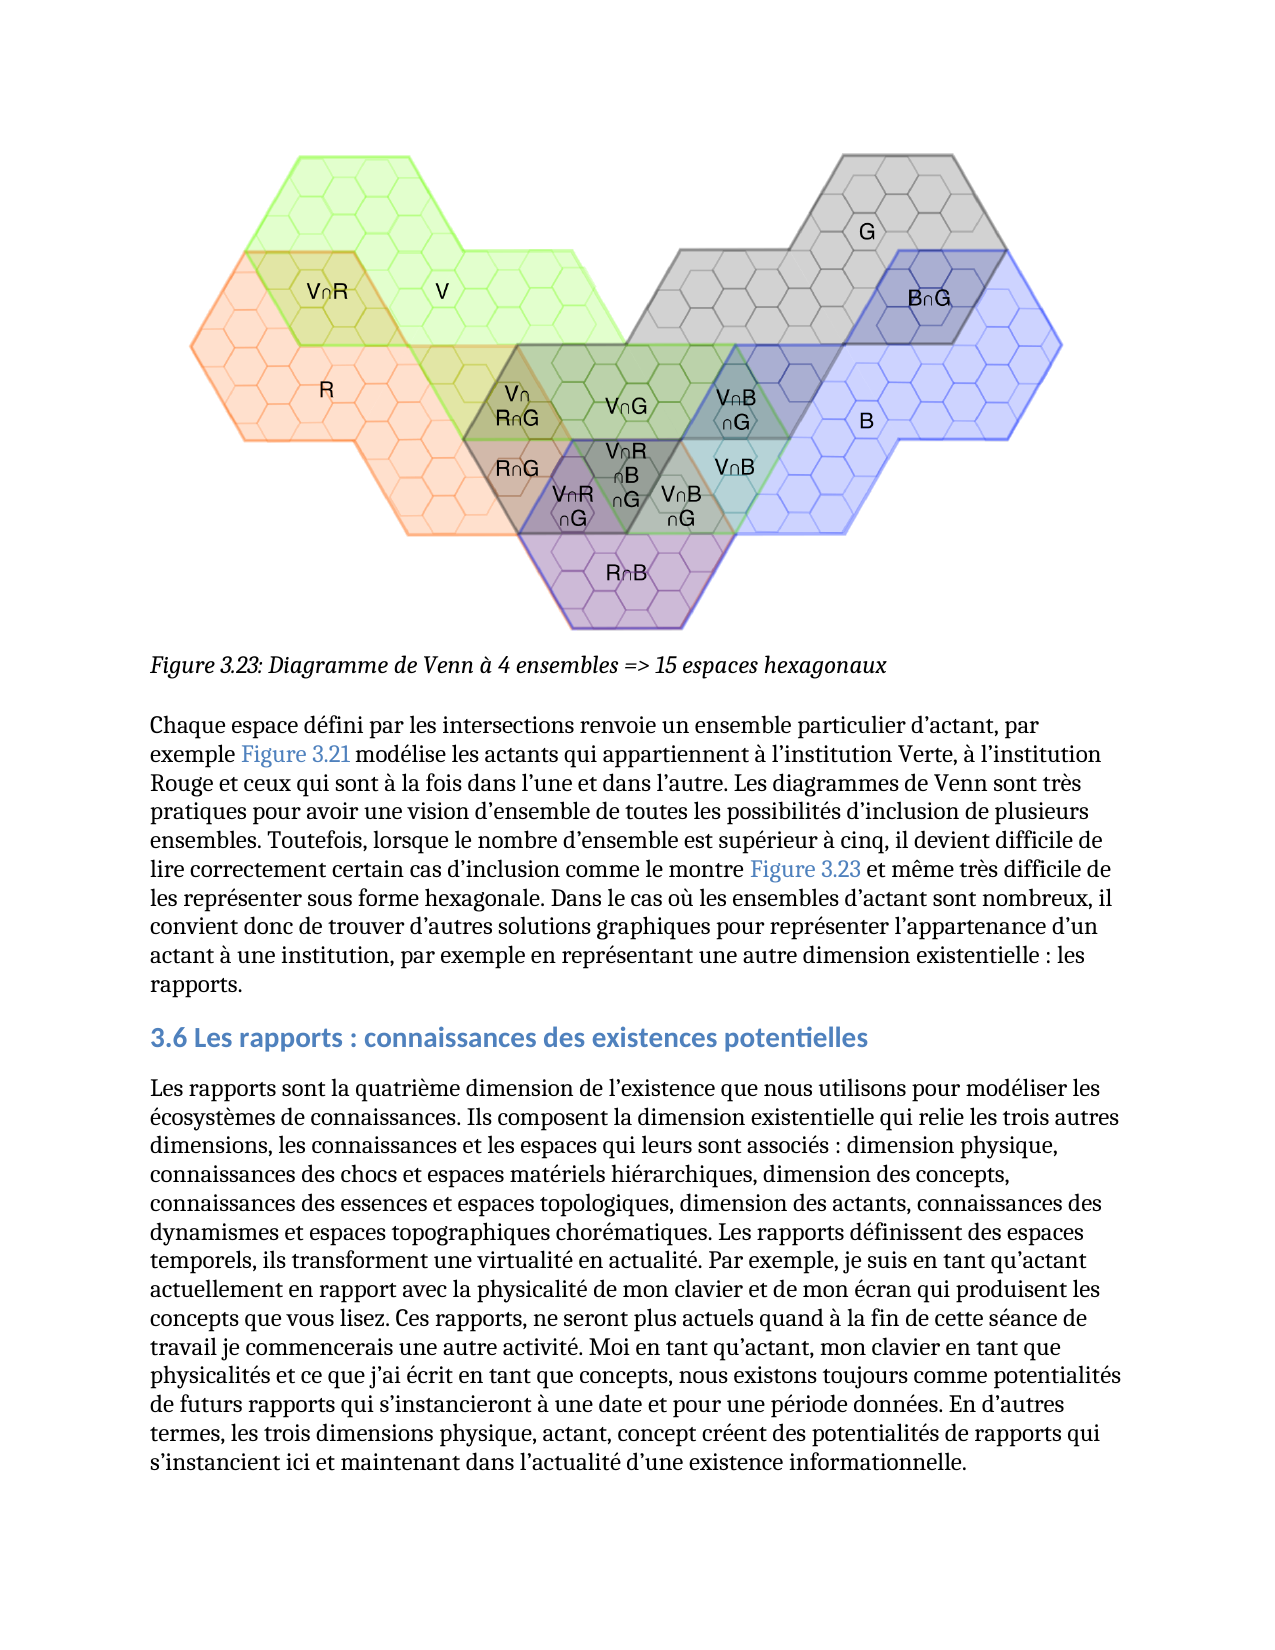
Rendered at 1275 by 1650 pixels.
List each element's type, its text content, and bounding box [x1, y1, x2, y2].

picture [188, 153, 1064, 631]
subtitle 3.6 Les rapports : connaissances des existences potentielles [150, 1019, 1125, 1055]
text Les rapports sont la quatrième dimension de l’existence que nous utilisons pour modéliser les écosystèmes de connaissances. Ils composent la dimension existentielle qui relie les trois autres dimensions, les connaissances et les espaces qui leurs sont associés : dimension physique, connaissances des chocs et espaces matériels hiérarchiques, dimension des concepts, connaissances des essences et espaces topologiques, dimension des actants, connaissances des dynamismes et espaces topographiques chorématiques. Les rapports définissent des espaces temporels, ils transforment une virtualité en actualité. Par exemple, je suis en tant qu’actant actuellement en rapport avec la physicalité de mon clavier et de mon écran qui produisent les concepts que vous lisez. Ces rapports, ne seront plus actuels quand à la fin de cette séance de travail je commencerais une autre activité. Moi en tant qu’actant, mon clavier en tant que physicalités et ce que j’ai écrit en tant que concepts, nous existons toujours comme potentialités de futurs rapports qui s’instancieront à une date et pour une période données. En d’autres termes, les trois dimensions physique, actant, concept créent des potentialités de rapports qui s’instancient ici et maintenant dans l’actualité d’une existence informationnelle. [150, 1074, 1125, 1476]
text Chaque espace défini par les intersections renvoie un ensemble particulier d’actant, par exemple Figure 3.21 modélise les actants qui appartiennent à l’institution Verte, à l’institution Rouge et ceux qui sont à la fois dans l’une et dans l’autre. Les diagrammes de Venn sont très pratiques pour avoir une vision d’ensemble de toutes les possibilités d’inclusion de plusieurs ensembles. Toutefois, lorsque le nombre d’ensemble est supérieur à cinq, il devient difficile de lire correctement certain cas d’inclusion comme le montre Figure 3.23 et même très difficile de les représenter sous forme hexagonale. Dans le cas où les ensembles d’actant sont nombreux, il convient donc de trouver d’autres solutions graphiques pour représenter l’appartenance d’un actant à une institution, par exemple en représentant une autre dimension existentielle : les rapports. [150, 711, 1125, 998]
table_header Figure 3.23: Diagramme de Venn à 4 ensembles => 15 espaces hexagonaux [139, 150, 1114, 692]
